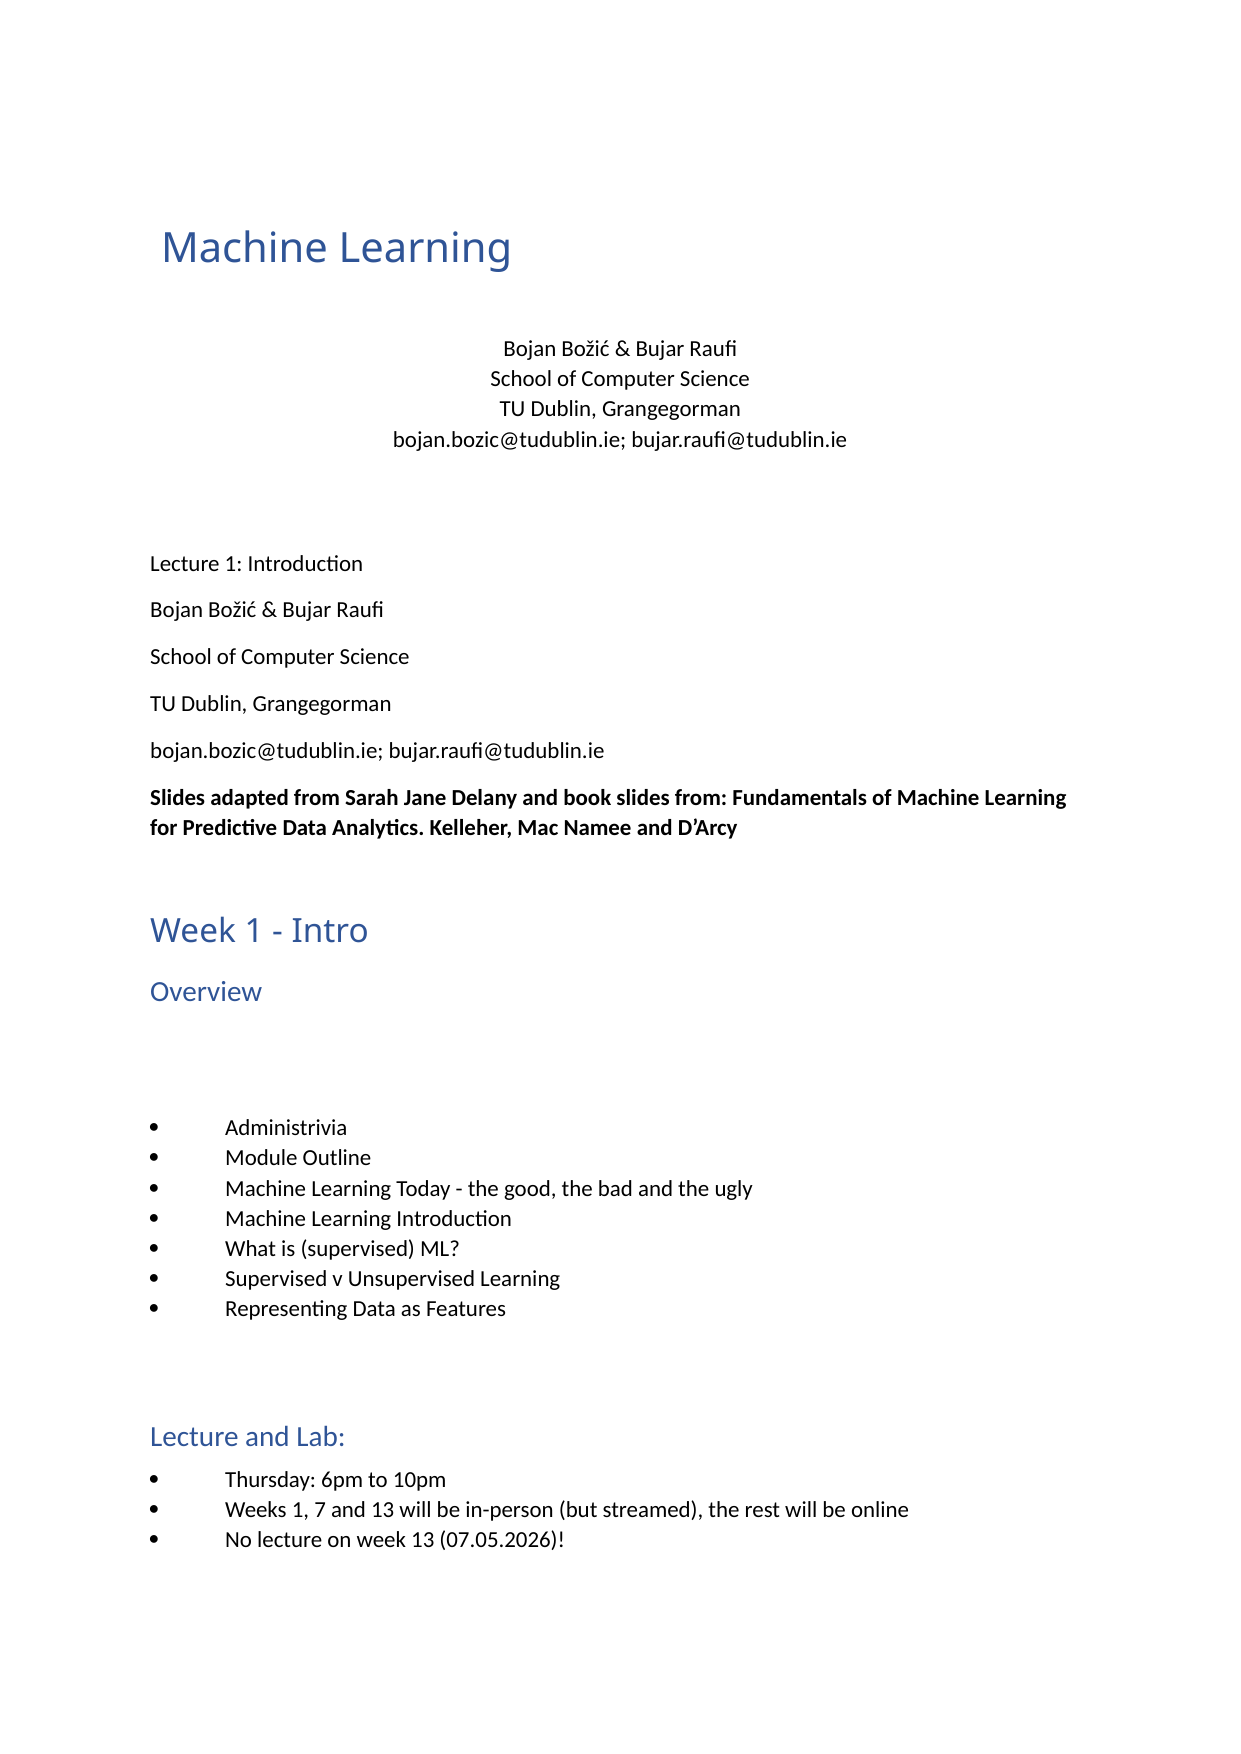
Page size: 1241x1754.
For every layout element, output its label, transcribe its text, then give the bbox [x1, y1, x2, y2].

list Representing Data as Features [150, 1294, 1090, 1322]
subtitle Lecture and Lab: [150, 1418, 1090, 1454]
list Machine Learning Today - the good, the bad and the ugly [150, 1174, 1090, 1202]
text TU Dublin, Grangegorman [150, 689, 1090, 717]
list Thursday: 6pm to 10pm [150, 1465, 1090, 1493]
text TU Dublin, Grangegorman [150, 394, 1090, 423]
text Bojan Božić & Bujar Raufi [150, 334, 1090, 362]
subtitle Machine Learning [150, 218, 1090, 274]
subtitle Overview [150, 973, 1090, 1008]
list Machine Learning Introduction [150, 1204, 1090, 1232]
text Bojan Božić & Bujar Raufi [150, 596, 1090, 624]
list What is (supervised) ML? [150, 1234, 1090, 1262]
text bojan.bozic@tudublin.ie; bujar.raufi@tudublin.ie [150, 425, 1090, 453]
text bojan.bozic@tudublin.ie; bujar.raufi@tudublin.ie [150, 736, 1090, 764]
text School of Computer Science [150, 642, 1090, 671]
text Slides adapted from Sarah Jane Delany and book slides from: Fundamentals of Machine Learning for Predictive Data Analytics. Kelleher, Mac Namee and D’Arcy [150, 783, 1090, 841]
text Lecture 1: Introduction [150, 549, 1090, 577]
subtitle Week 1 - Intro [150, 907, 1090, 952]
list Module Outline [150, 1143, 1090, 1171]
list No lecture on week 13 (07.05.2026)! [150, 1526, 1090, 1554]
text School of Computer Science [150, 364, 1090, 392]
list Supervised v Unsupervised Learning [150, 1264, 1090, 1292]
list Administrivia [150, 1113, 1090, 1141]
list Weeks 1, 7 and 13 will be in-person (but streamed), the rest will be online [150, 1495, 1090, 1523]
